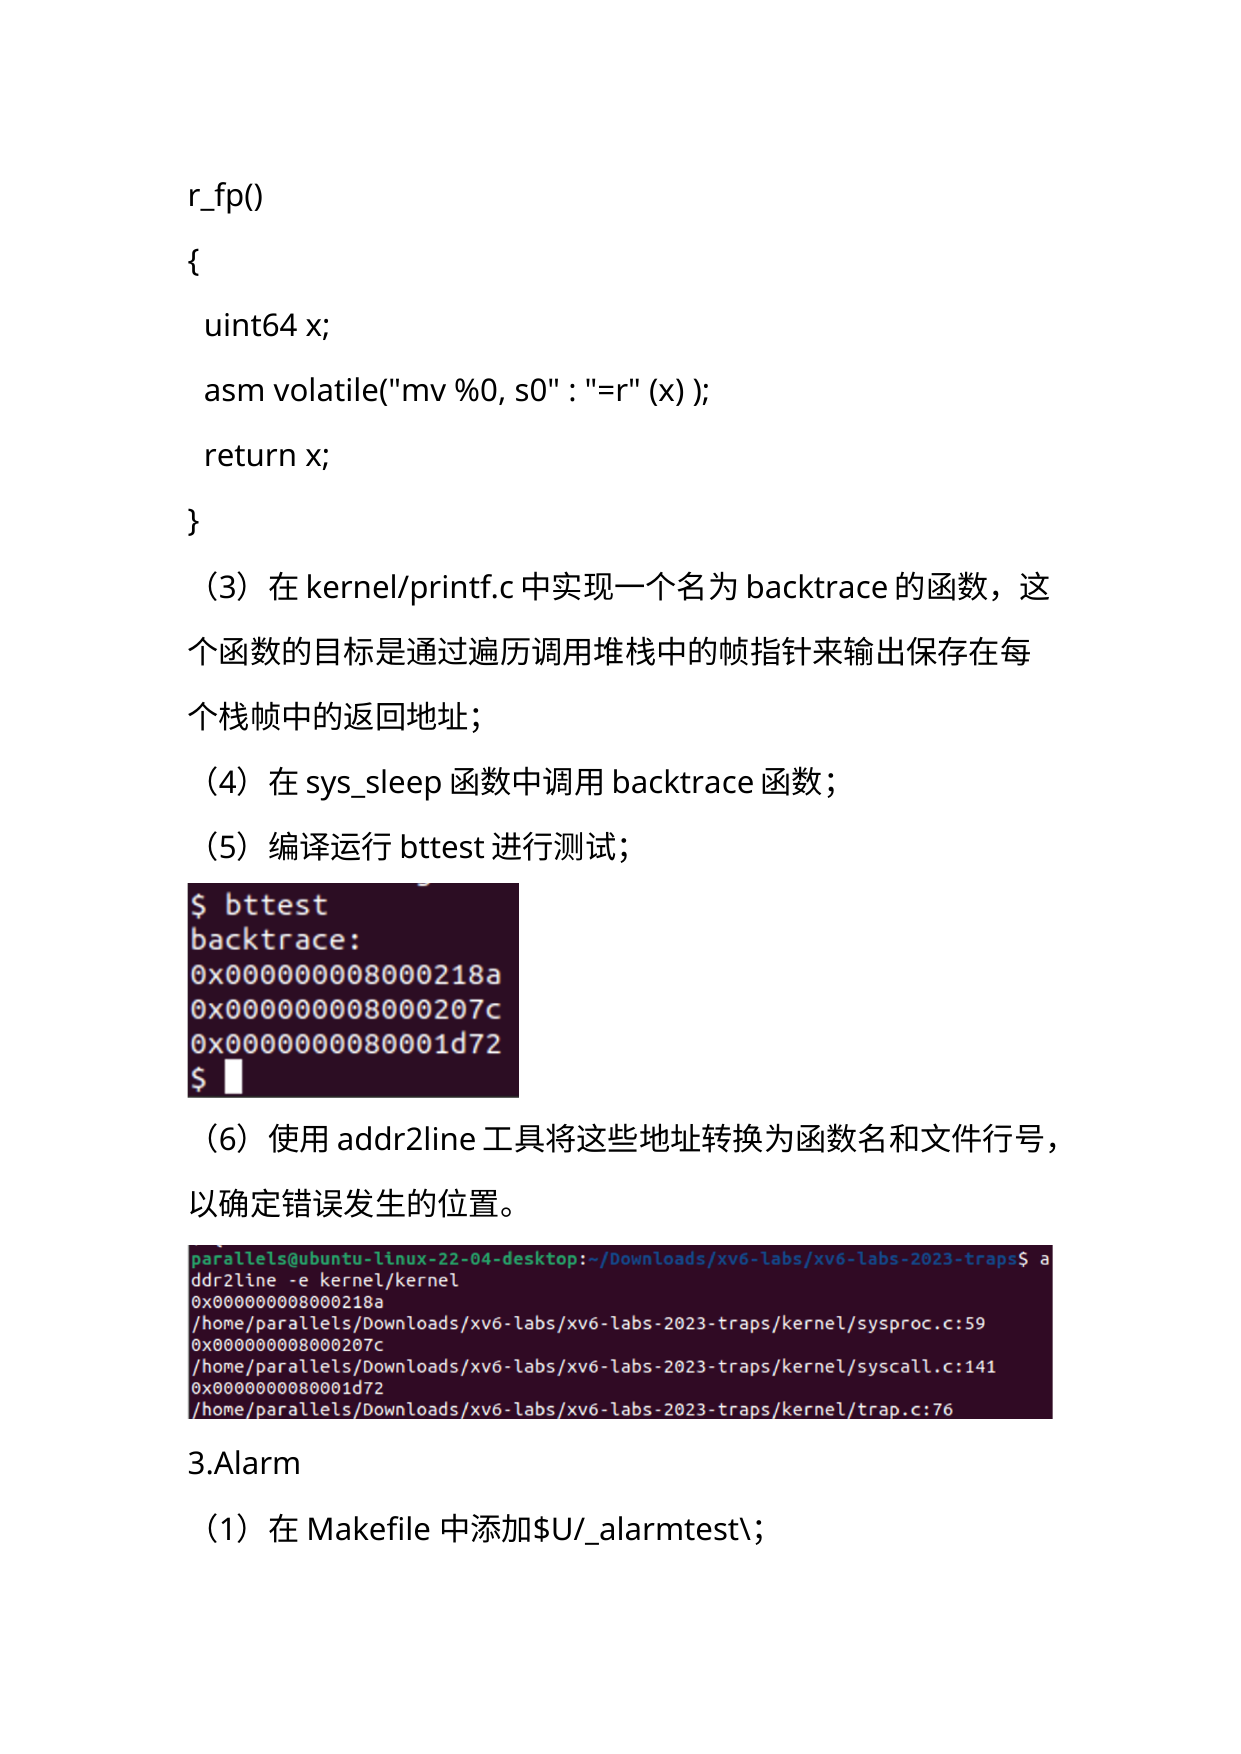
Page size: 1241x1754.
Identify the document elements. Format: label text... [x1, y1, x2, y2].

text （4）在sys_sleep函数中调用backtrace函数； [187, 747, 1053, 812]
text } [187, 487, 1053, 552]
picture [187, 1245, 1053, 1419]
text 3.Alarm [187, 1429, 1053, 1494]
picture [187, 883, 519, 1098]
text asm volatile("mv %0, s0" : "=r" (x) ); [187, 357, 1053, 422]
text uint64 x; [187, 292, 1053, 357]
text （1）在 Makefile 中添加$U/_alarmtest\； [187, 1494, 1053, 1559]
text （5）编译运行bttest进行测试； [187, 812, 1053, 877]
text （6）使用addr2line工具将这些地址转换为函数名和文件行号，以确定错误发生的位置。 [187, 1104, 1053, 1234]
text （3）在kernel/printf.c中实现一个名为backtrace的函数，这个函数的目标是通过遍历调用堆栈中的帧指针来输出保存在每个栈帧中的返回地址； [187, 552, 1053, 747]
text { [187, 227, 1053, 292]
text return x; [187, 422, 1053, 487]
text r_fp() [187, 162, 1053, 227]
